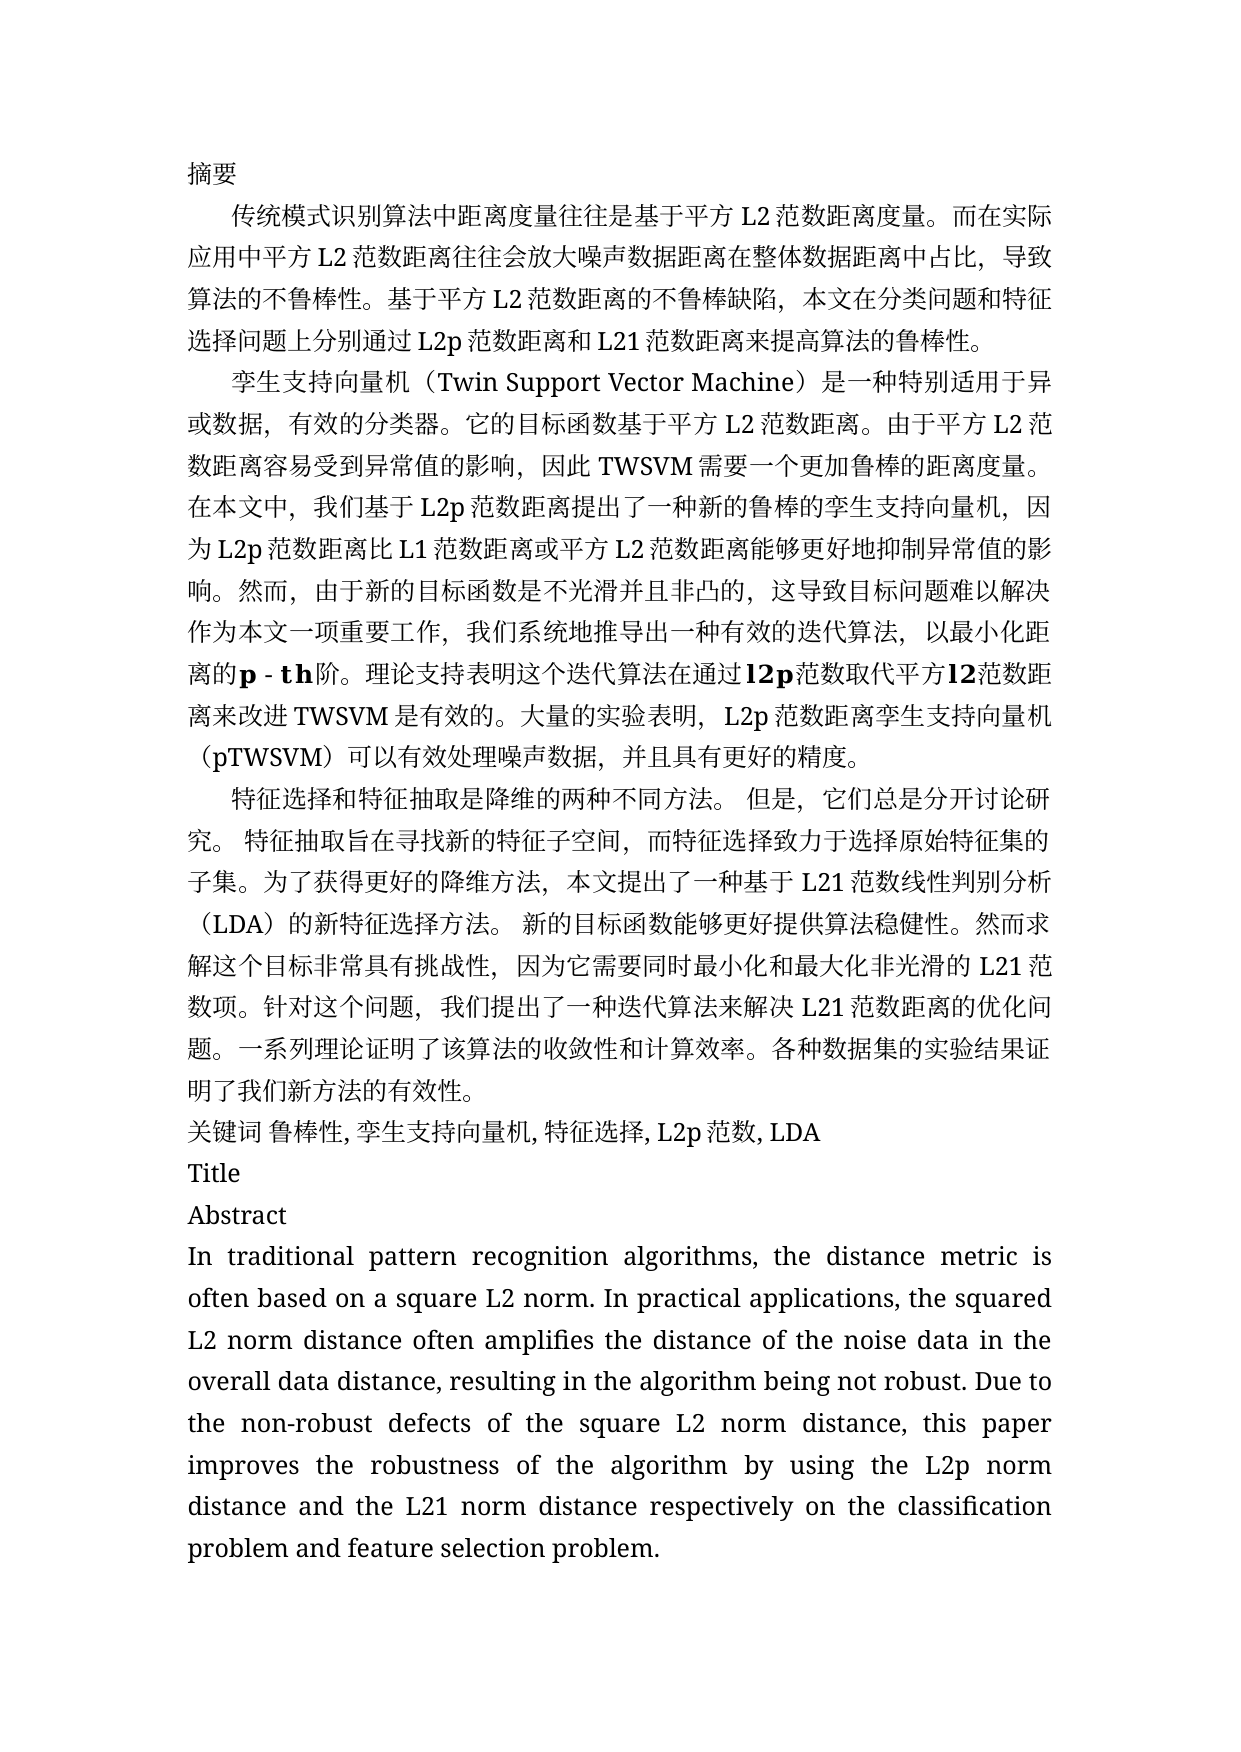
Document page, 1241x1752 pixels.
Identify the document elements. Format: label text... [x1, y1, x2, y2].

text 孪生支持向量机（Twin Support Vector Machine）是一种特别适用于异或数据，有效的分类器。它的目标函数基于平方L2范数距离。由于平方L2范数距离容易受到异常值的影响，因此TWSVM需要一个更加鲁棒的距离度量。在本文中，我们基于L2p范数距离提出了一种新的鲁棒的孪生支持向量机，因为L2p范数距离比L1范数距离或平方L2范数距离能够更好地抑制异常值的影响。然而，由于新的目标函数是不光滑并且非凸的，这导致目标问题难以解决。作为本文一项重要工作，我们系统地推导出一种有效的迭代算法，以最小化距离的𝐩 - 𝐭𝐡阶。理论支持表明这个迭代算法在通过𝐥𝟐𝐩范数取代平方𝐥𝟐范数距离来改进TWSVM是有效的。大量的实验表明，L2p范数距离孪生支持向量机（pTWSVM）可以有效处理噪声数据，并且具有更好的精度。 [187, 360, 1053, 777]
text Title [187, 1152, 1053, 1193]
text In traditional pattern recognition algorithms, the distance metric is often based on a square L2 norm. In practical applications, the squared L2 norm distance often amplifies the distance of the noise data in the overall data distance, resulting in the algorithm being not robust. Due to the non-robust defects of the square L2 norm distance, this paper improves the robustness of the algorithm by using the L2p norm distance and the L21 norm distance respectively on the classification problem and feature selection problem. [187, 1235, 1053, 1568]
text Abstract [187, 1193, 1053, 1235]
text 传统模式识别算法中距离度量往往是基于平方L2范数距离度量。而在实际应用中平方L2范数距离往往会放大噪声数据距离在整体数据距离中占比，导致算法的不鲁棒性。基于平方L2范数距离的不鲁棒缺陷，本文在分类问题和特征选择问题上分别通过L2p范数距离和L21范数距离来提高算法的鲁棒性。 [187, 193, 1053, 360]
text 摘要 [187, 152, 1053, 193]
text 关键词 鲁棒性, 孪生支持向量机, 特征选择, L2p范数, LDA [187, 1110, 1053, 1152]
text 特征选择和特征抽取是降维的两种不同方法。 但是，它们总是分开讨论研究。 特征抽取旨在寻找新的特征子空间，而特征选择致力于选择原始特征集的子集。为了获得更好的降维方法，本文提出了一种基于L21范数线性判别分析（LDA）的新特征选择方法。 新的目标函数能够更好提供算法稳健性。然而求解这个目标非常具有挑战性，因为它需要同时最小化和最大化非光滑的L21范数项。针对这个问题，我们提出了一种迭代算法来解决L21范数距离的优化问题。一系列理论证明了该算法的收敛性和计算效率。各种数据集的实验结果证明了我们新方法的有效性。 [187, 777, 1053, 1110]
